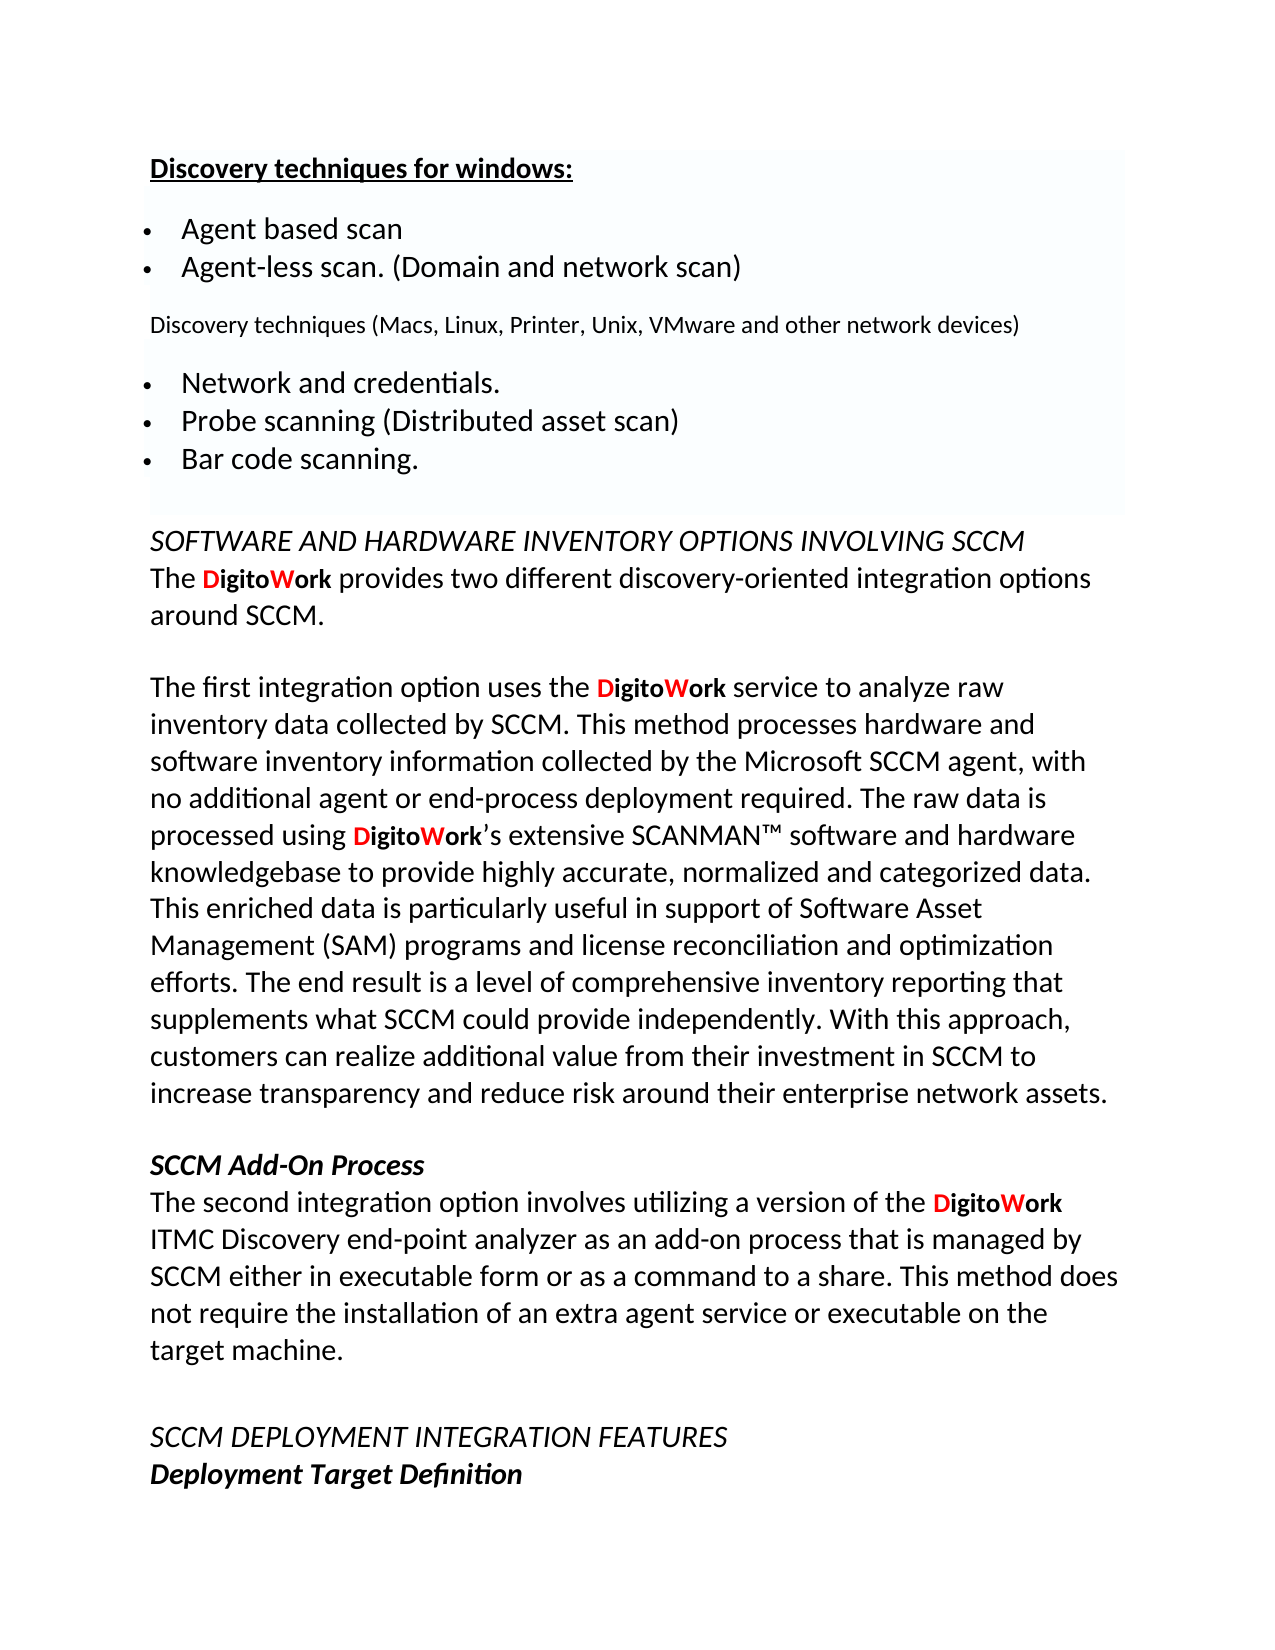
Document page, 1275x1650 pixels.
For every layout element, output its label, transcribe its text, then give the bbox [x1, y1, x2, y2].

text The first integration option uses the DigitoWork service to analyze raw inventory data collected by SCCM. This method processes hardware and software inventory information collected by the Microsoft SCCM agent, with no additional agent or end-process deployment required. The raw data is processed using DigitoWork’s extensive SCANMAN™ software and hardware knowledgebase to provide highly accurate, normalized and categorized data. This enriched data is particularly useful in support of Software Asset Management (SAM) programs and license reconciliation and optimization efforts. The end result is a level of comprehensive inventory reporting that supplements what SCCM could provide independently. With this approach, customers can realize additional value from their investment in SCCM to increase transparency and reduce risk around their enterprise network assets. [150, 668, 1125, 1111]
list Network and credentials. [144, 363, 1125, 401]
text SCCM Add-On Process [150, 1146, 1125, 1183]
list Agent based scan [144, 209, 1125, 247]
text Deployment Target Definition [150, 1455, 1125, 1492]
text The second integration option involves utilizing a version of the DigitoWork ITMC Discovery end-point analyzer as an add-on process that is managed by SCCM either in executable form or as a command to a share. This method does not require the installation of an extra agent service or executable on the target machine. [150, 1183, 1125, 1367]
text Discovery techniques (Macs, Linux, Printer, Unix, VMware and other network devices) [150, 309, 1125, 339]
text Discovery techniques for windows: [150, 150, 1125, 186]
subtitle SOFTWARE AND HARDWARE INVENTORY OPTIONS INVOLVING SCCM [150, 515, 1125, 559]
list Probe scanning (Distributed asset scan) [144, 401, 1125, 439]
list Bar code scanning. [144, 439, 1125, 477]
list Agent-less scan. (Domain and network scan) [144, 247, 1125, 285]
text The DigitoWork provides two different discovery-oriented integration options around SCCM. [150, 559, 1125, 633]
subtitle SCCM DEPLOYMENT INTEGRATION FEATURES [150, 1411, 1125, 1455]
